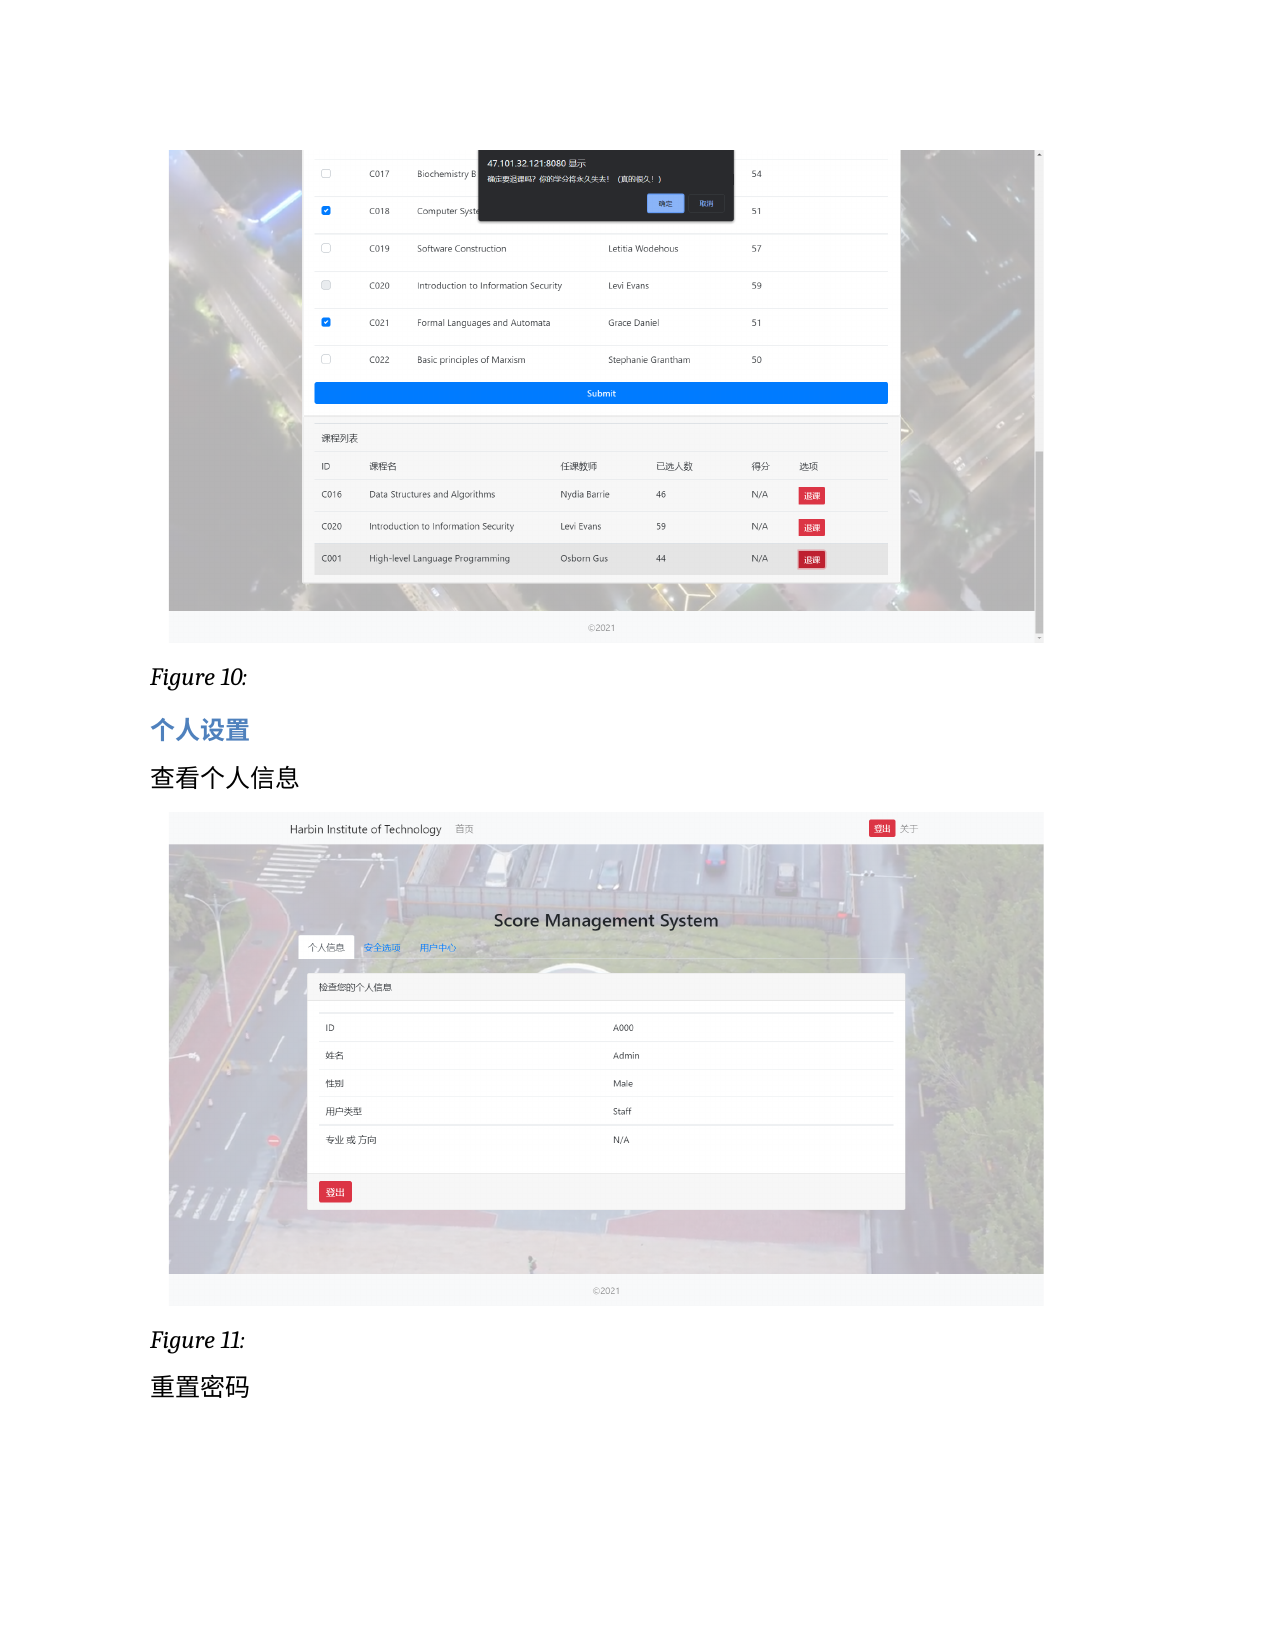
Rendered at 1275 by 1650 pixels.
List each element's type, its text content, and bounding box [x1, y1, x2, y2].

subtitle 个人设置 [150, 713, 1125, 747]
text 查看个人信息 [150, 765, 1125, 794]
picture [168, 812, 1044, 1306]
picture [168, 150, 1044, 643]
text 重置密码 [150, 1373, 1125, 1402]
